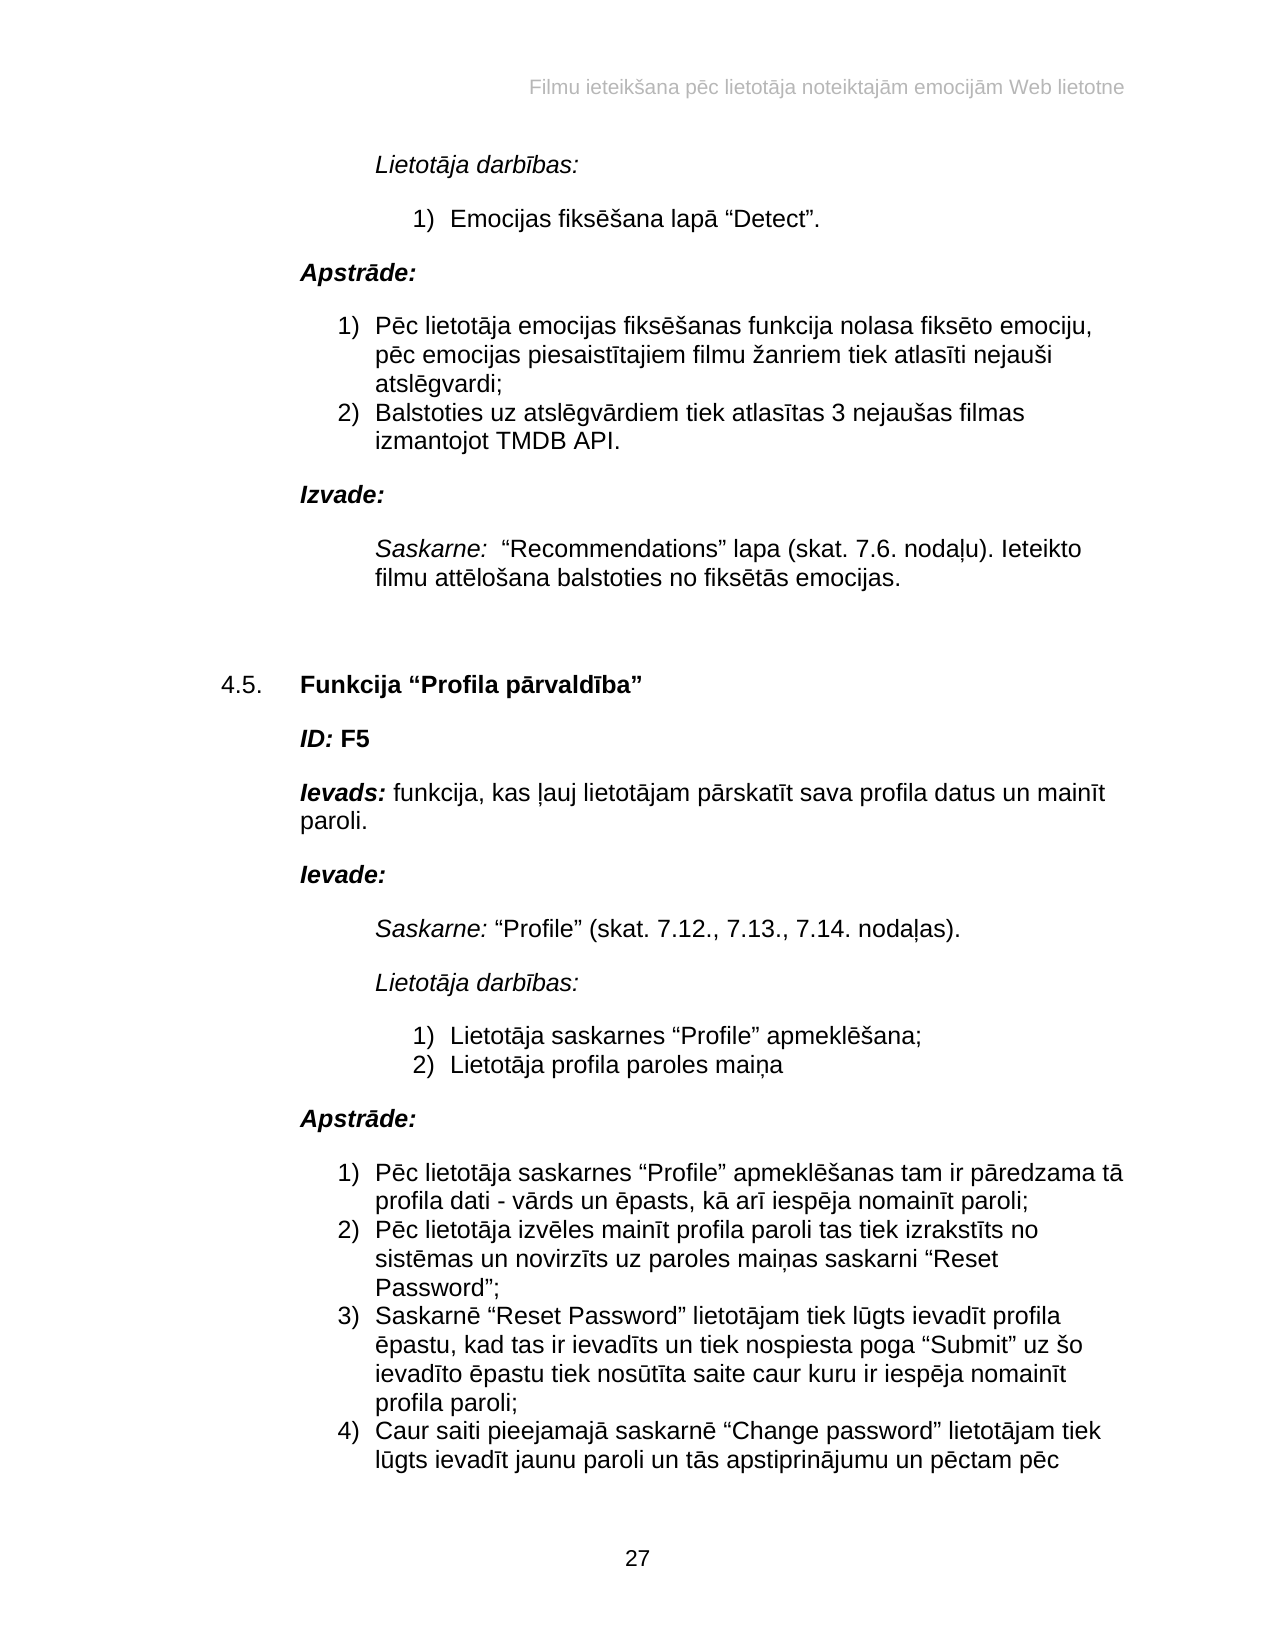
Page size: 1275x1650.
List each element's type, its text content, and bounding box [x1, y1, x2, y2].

text Apstrāde: [150, 1104, 1125, 1132]
list Pēc lietotāja izvēles mainīt profila paroli tas tiek izrakstīts no sistēmas un novirzīts uz paroles maiņas saskarni “Reset Password”; [337, 1215, 1125, 1301]
text Saskarne: “Recommendations” lapa (skat. 7.6. nodaļu). Ieteikto filmu attēlošana balstoties no fiksētās emocijas. [375, 534, 1125, 591]
list Lietotāja profila paroles maiņa [412, 1050, 1125, 1079]
text ID: F5 [300, 724, 1125, 752]
list Pēc lietotāja saskarnes “Profile” apmeklēšanas tam ir pāredzama tā profila dati - vārds un ēpasts, kā arī iespēja nomainīt paroli; [337, 1157, 1125, 1215]
text Lietotāja darbības: [300, 150, 1125, 179]
text Lietotāja darbības: [300, 967, 1125, 996]
list Balstoties uz atslēgvārdiem tiek atlasītas 3 nejaušas filmas izmantojot TMDB API. [337, 397, 1125, 455]
text Apstrāde: [150, 257, 1125, 286]
text Saskarne: “Profile” (skat. 7.12., 7.13., 7.14. nodaļas). [300, 914, 1125, 942]
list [337, 1416, 1125, 1474]
list Saskarnē “Reset Password” lietotājam tiek lūgts ievadīt profila ēpastu, kad tas ir ievadīts un tiek nospiesta poga “Submit” uz šo ievadīto ēpastu tiek nosūtīta saite caur kuru ir iespēja nomainīt profila paroli; [337, 1301, 1125, 1416]
list Pēc lietotāja emocijas fiksēšanas funkcija nolasa fiksēto emociju, pēc emocijas piesaistītajiem filmu žanriem tiek atlasīti nejauši atslēgvardi; [337, 311, 1125, 397]
text Ievade: [300, 860, 1125, 889]
subtitle Funkcija “Profila pārvaldība” [262, 670, 1125, 699]
list Lietotāja saskarnes “Profile” apmeklēšana; [412, 1021, 1125, 1050]
text Ievads: funkcija, kas ļauj lietotājam pārskatīt sava profila datus un mainīt paroli. [300, 777, 1125, 835]
list Emocijas fiksēšana lapā “Detect”. [412, 204, 1125, 232]
text Izvade: [150, 480, 1125, 509]
